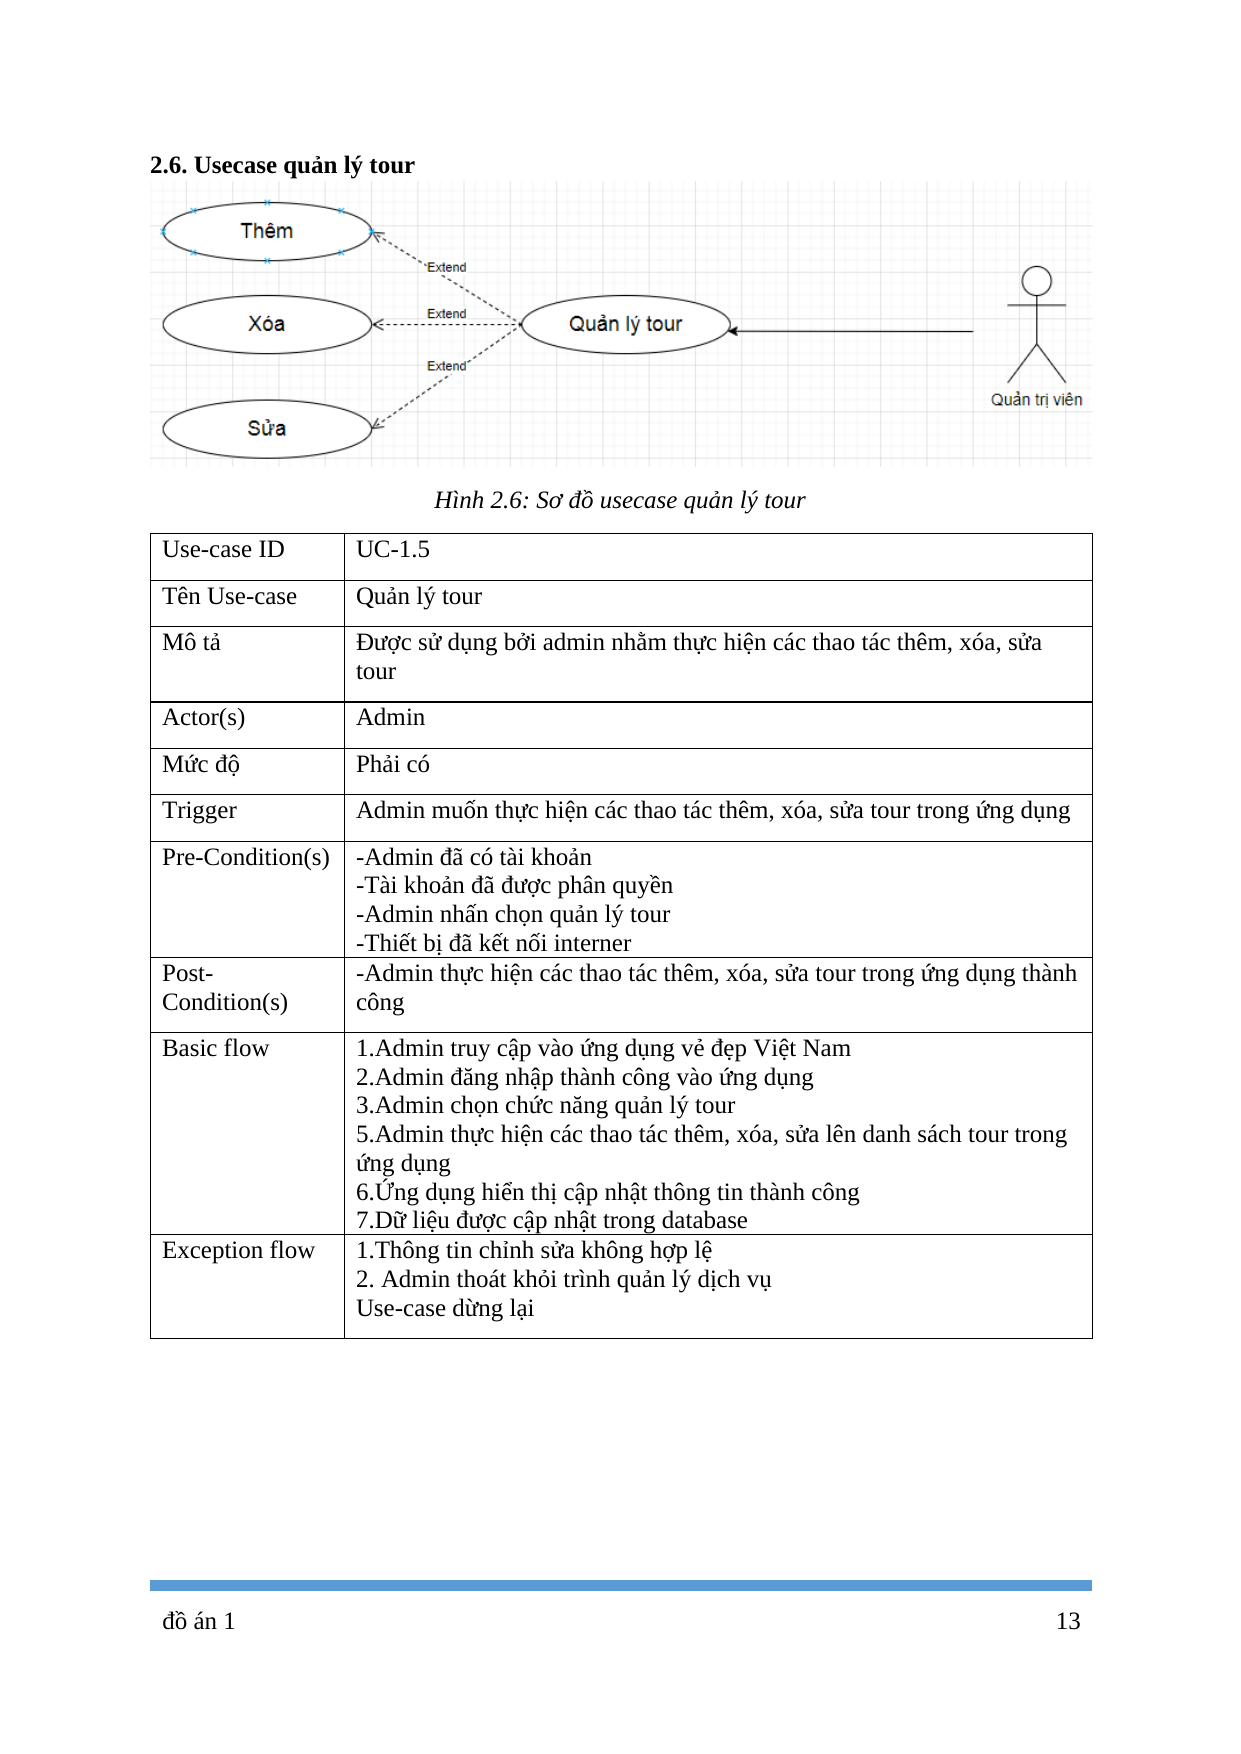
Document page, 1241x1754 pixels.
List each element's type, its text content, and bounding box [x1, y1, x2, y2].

picture [150, 181, 1093, 467]
table_cell Post-Condition(s) [151, 958, 344, 1032]
table_cell -Admin đã có tài khoản -Tài khoản đã được phân quyền -Admin nhấn chọn quản lý tour -Thiết bị đã kết nối interner [345, 842, 1092, 957]
table_header Use-case ID [151, 534, 344, 580]
table_cell Mô tả [151, 627, 344, 701]
table_cell Phải có [345, 749, 1092, 794]
text Hình 2.6: Sơ đồ usecase quản lý tour [150, 486, 1092, 514]
table_cell 1.Admin truy cập vào ứng dụng vẻ đẹp Việt Nam 2.Admin đăng nhập thành công vào ứng dụng 3.Admin chọn chức năng quản lý tour 5.Admin thực hiện các thao tác thêm, xóa, sửa lên danh sách tour trong ứng dụng 6.Ứng dụng hiển thị cập nhật thông tin thành công 7.Dữ liệu được cập nhật trong database [345, 1033, 1092, 1234]
table_cell 1.Thông tin chỉnh sửa không hợp lệ 2. Admin thoát khỏi trình quản lý dịch vụ Use-case dừng lại [345, 1235, 1092, 1338]
table_cell Actor(s) [151, 703, 344, 748]
table_cell Exception flow [151, 1235, 344, 1338]
table_cell -Admin thực hiện các thao tác thêm, xóa, sửa tour trong ứng dụng thành công [345, 958, 1092, 1032]
table_cell Quản lý tour [345, 581, 1092, 626]
subtitle 2.6. Usecase quản lý tour [150, 150, 1092, 179]
table_header UC-1.5 [345, 534, 1092, 580]
table_cell Admin [345, 703, 1092, 748]
table_cell Admin muốn thực hiện các thao tác thêm, xóa, sửa tour trong ứng dụng [345, 795, 1092, 841]
table_cell Pre-Condition(s) [151, 842, 344, 957]
table_cell Basic flow [151, 1033, 344, 1234]
table_cell Trigger [151, 795, 344, 841]
table_cell Được sử dụng bởi admin nhằm thực hiện các thao tác thêm, xóa, sửa tour [345, 627, 1092, 701]
table_cell Tên Use-case [151, 581, 344, 626]
table_cell Mức độ [151, 749, 344, 794]
